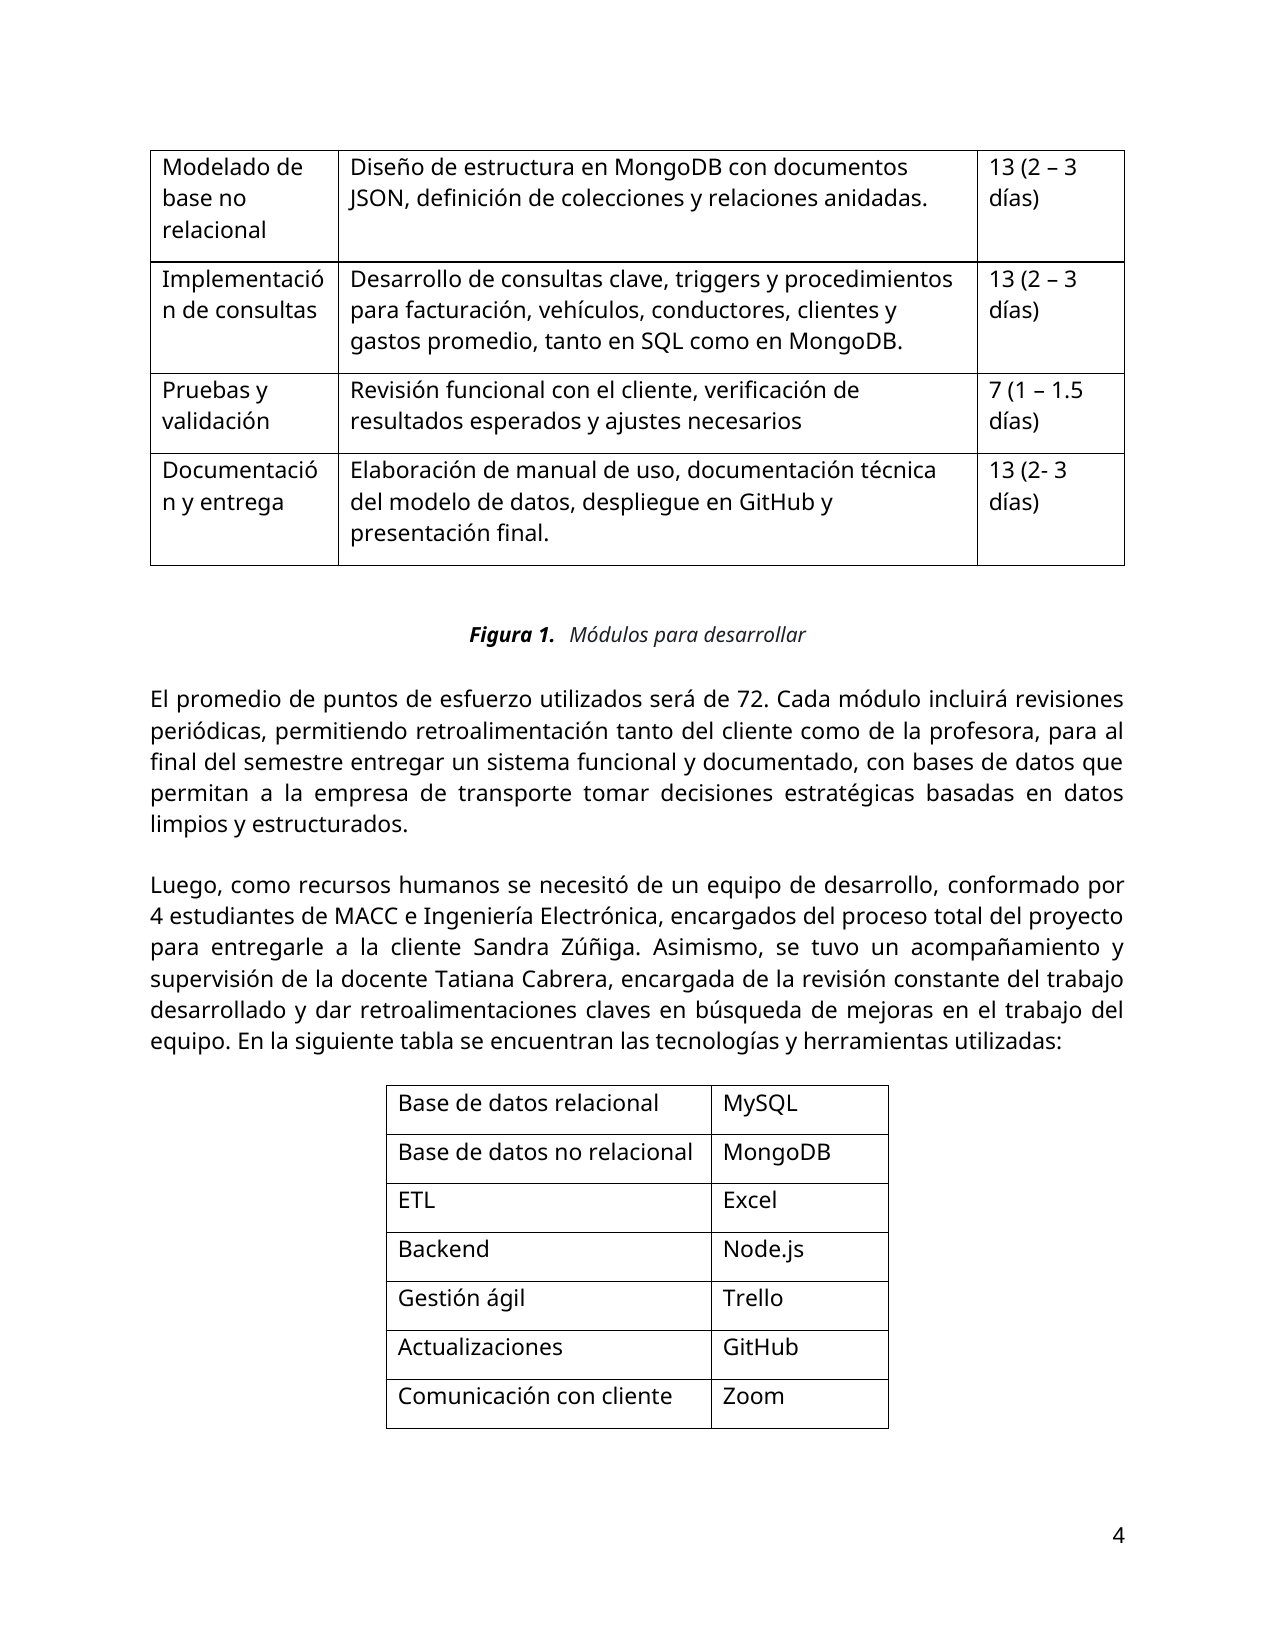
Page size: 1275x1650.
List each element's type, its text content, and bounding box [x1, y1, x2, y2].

table_cell Trello [712, 1282, 888, 1330]
table_cell Excel [712, 1184, 888, 1232]
text El promedio de puntos de esfuerzo utilizados será de 72. Cada módulo incluirá revisiones periódicas, permitiendo retroalimentación tanto del cliente como de la profesora, para al final del semestre entregar un sistema funcional y documentado, con bases de datos que permitan a la empresa de transporte tomar decisiones estratégicas basadas en datos limpios y estructurados. [150, 683, 1125, 839]
table_cell Actualizaciones [387, 1331, 711, 1379]
table_cell Elaboración de manual de uso, documentación técnica del modelo de datos, despliegue en GitHub y presentación final. [339, 454, 977, 564]
table_cell 13 (2- 3 días) [978, 454, 1124, 564]
table_cell Diseño de estructura en MongoDB con documentos JSON, definición de colecciones y relaciones anidadas. [339, 151, 977, 261]
table_cell Documentación y entrega [151, 454, 338, 564]
table_cell 13 (2 – 3 días) [978, 151, 1124, 261]
table_cell Revisión funcional con el cliente, verificación de resultados esperados y ajustes necesarios [339, 374, 977, 453]
table_cell Comunicación con cliente [387, 1380, 711, 1428]
table_cell Base de datos no relacional [387, 1135, 711, 1183]
table_cell Modelado de base no relacional [151, 151, 338, 261]
table_cell Backend [387, 1233, 711, 1281]
table_cell ETL [387, 1184, 711, 1232]
table_cell Zoom [712, 1380, 888, 1428]
table_cell Implementación de consultas [151, 263, 338, 373]
table_cell Gestión ágil [387, 1282, 711, 1330]
table_cell Node.js [712, 1233, 888, 1281]
table_cell 7 (1 – 1.5 días) [978, 374, 1124, 453]
text Luego, como recursos humanos se necesitó de un equipo de desarrollo, conformado por 4 estudiantes de MACC e Ingeniería Electrónica, encargados del proceso total del proyecto para entregarle a la cliente Sandra Zúñiga. Asimismo, se tuvo un acompañamiento y supervisión de la docente Tatiana Cabrera, encargada de la revisión constante del trabajo desarrollado y dar retroalimentaciones claves en búsqueda de mejoras en el trabajo del equipo. En la siguiente tabla se encuentran las tecnologías y herramientas utilizadas: [150, 869, 1125, 1056]
text Figura 1. Módulos para desarrollar [150, 618, 1125, 649]
table_cell GitHub [712, 1331, 888, 1379]
table_cell 13 (2 – 3 días) [978, 263, 1124, 373]
table_cell Desarrollo de consultas clave, triggers y procedimientos para facturación, vehículos, conductores, clientes y gastos promedio, tanto en SQL como en MongoDB. [339, 263, 977, 373]
table_header Base de datos relacional [387, 1086, 711, 1134]
table_cell Pruebas y validación [151, 374, 338, 453]
table_header MySQL [712, 1086, 888, 1134]
table_cell MongoDB [712, 1135, 888, 1183]
